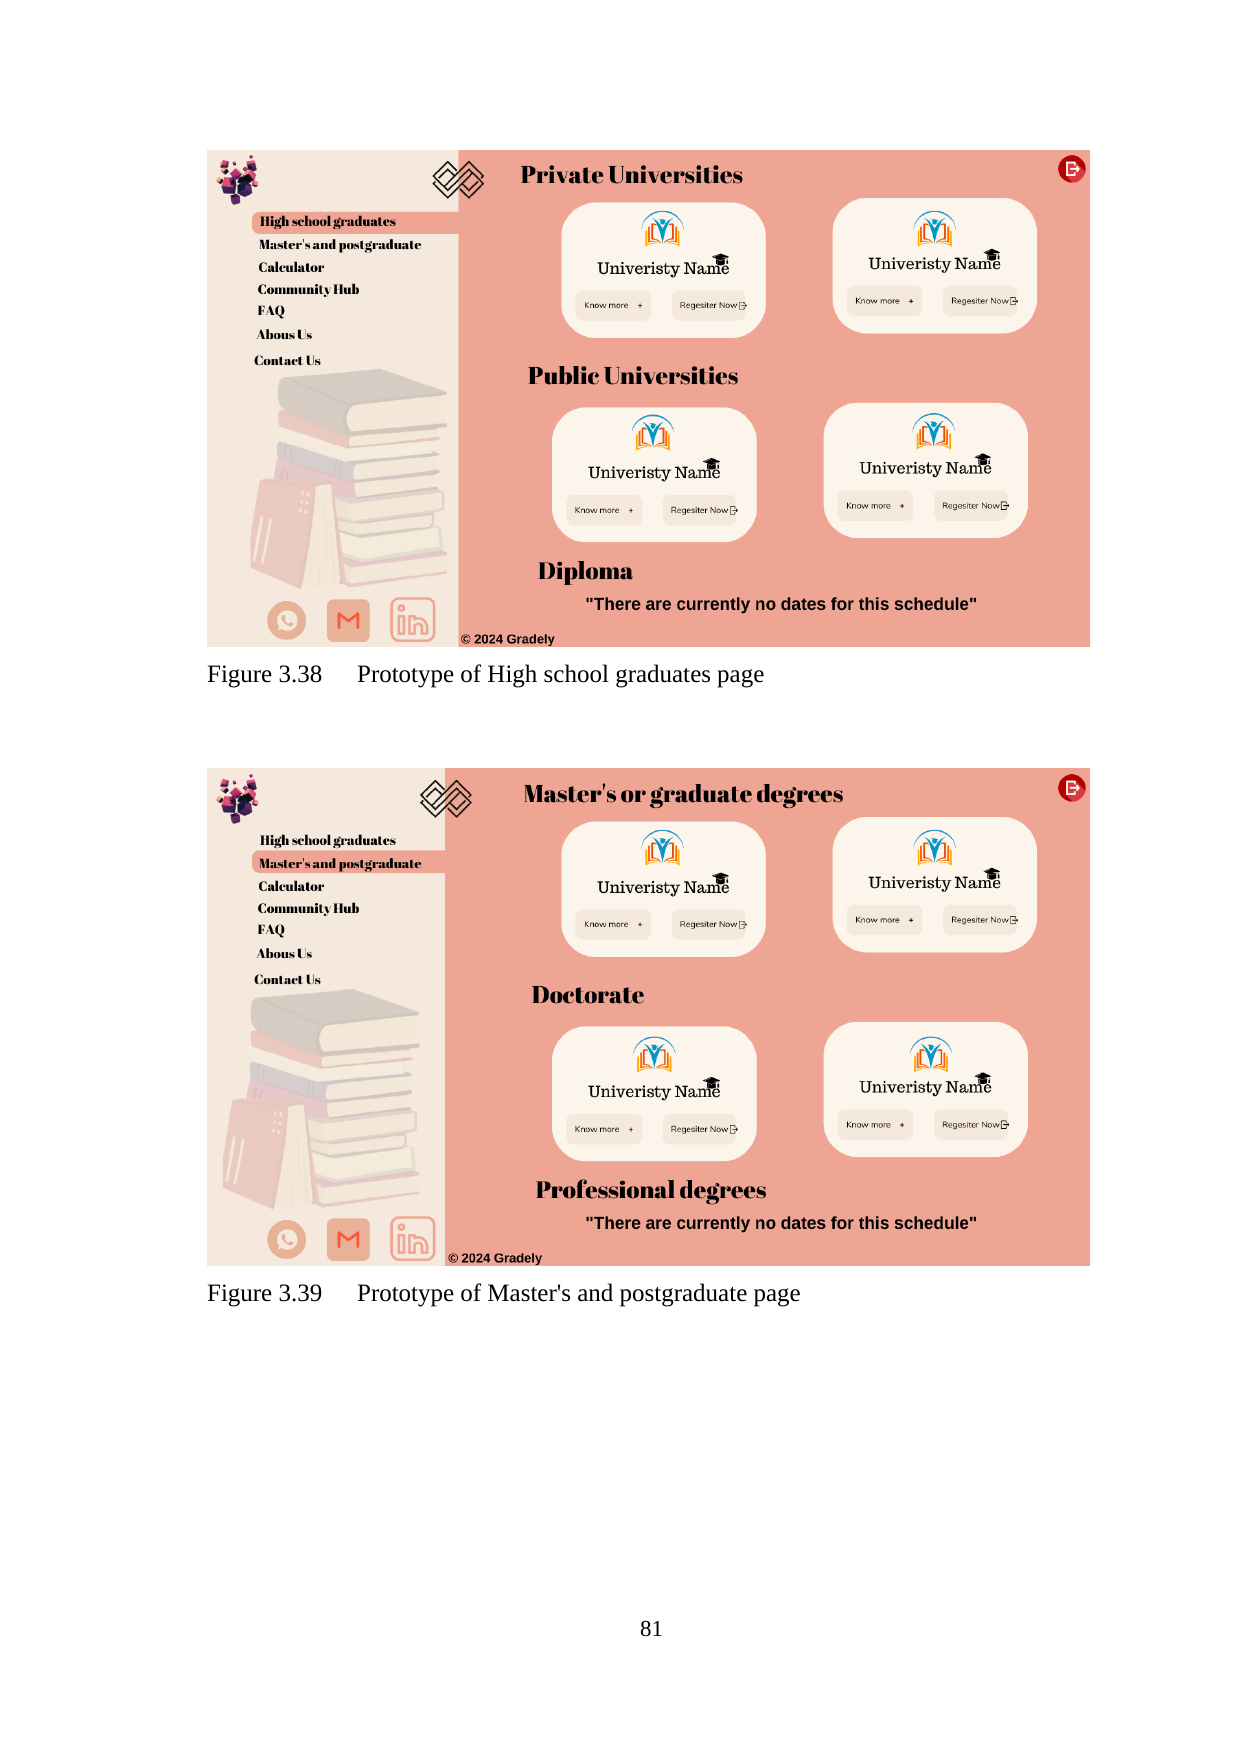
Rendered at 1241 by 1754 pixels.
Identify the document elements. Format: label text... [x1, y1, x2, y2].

picture [206, 768, 1091, 1266]
picture [206, 150, 1091, 647]
